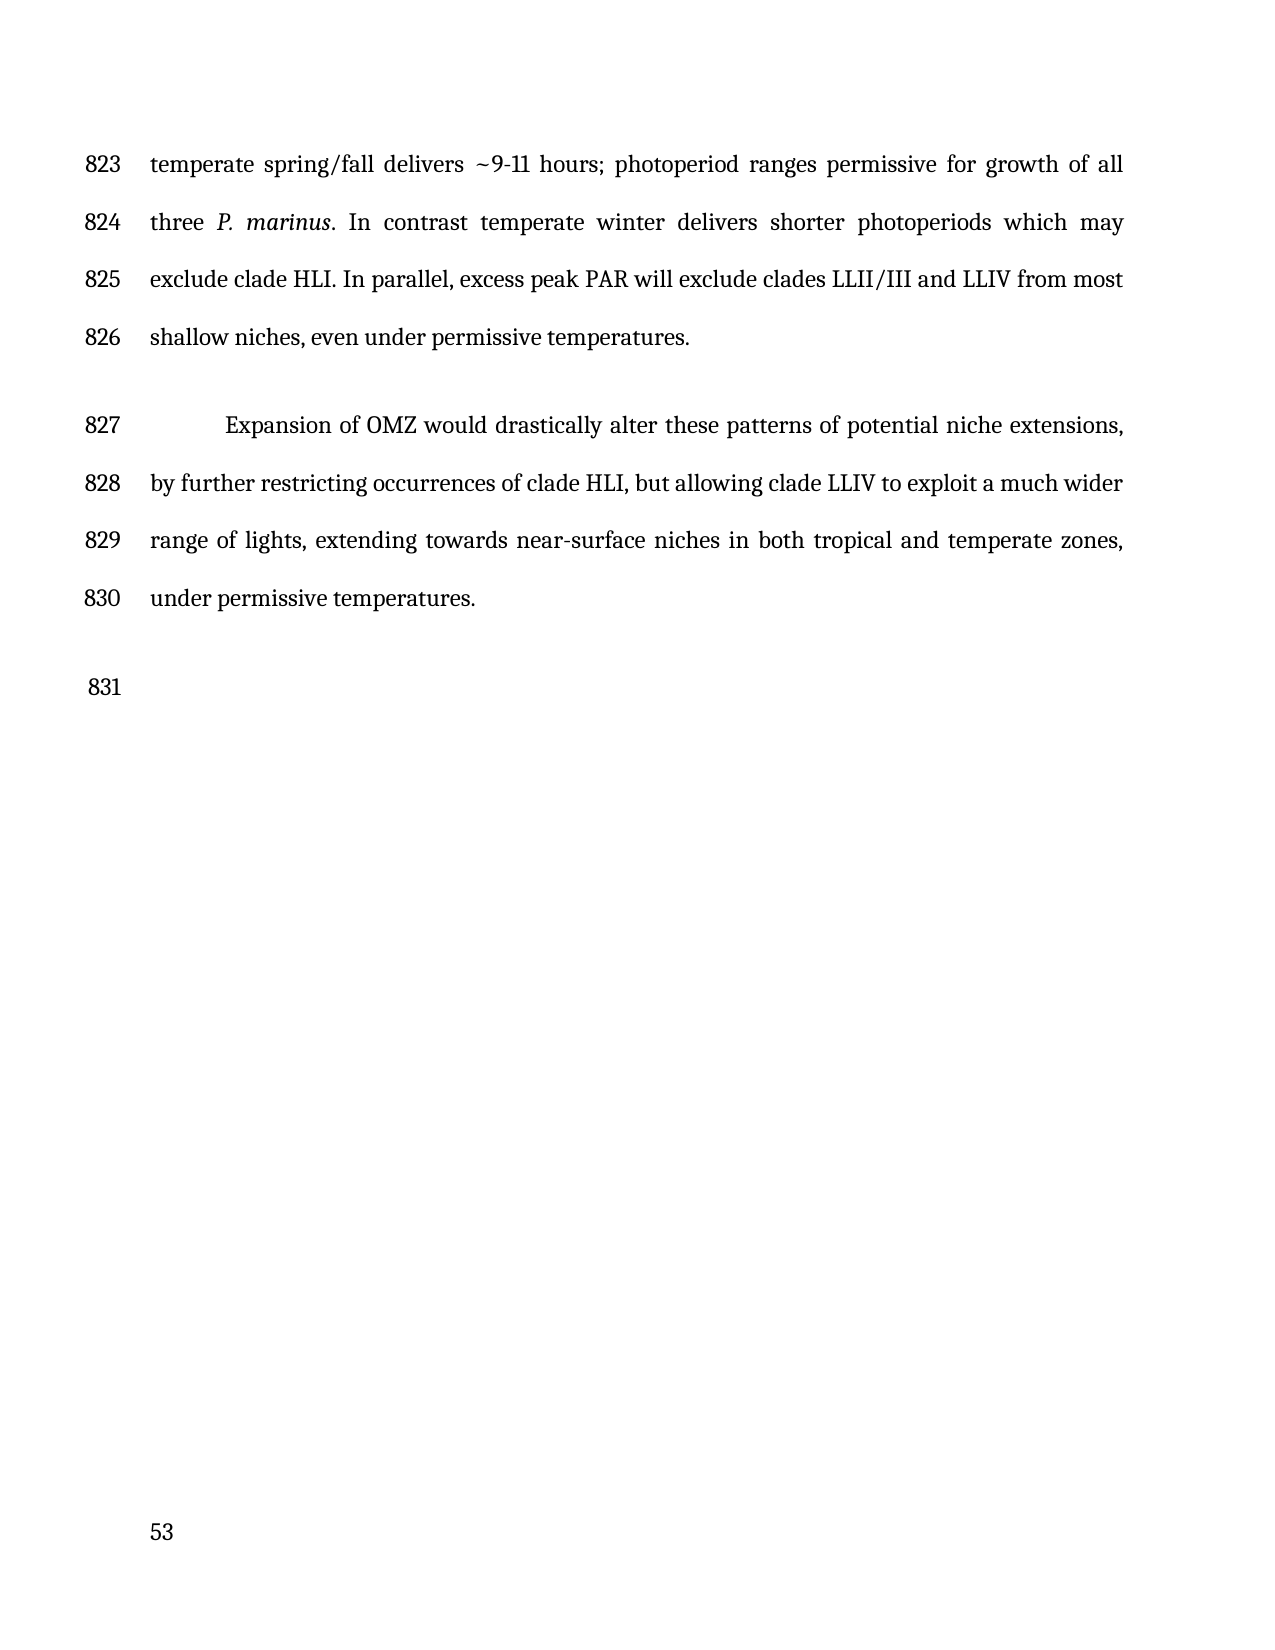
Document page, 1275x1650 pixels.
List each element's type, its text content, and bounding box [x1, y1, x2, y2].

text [150, 150, 1125, 351]
text Expansion of OMZ would drastically alter these patterns of potential niche extensions, by further restricting occurrences of clade HLI, but allowing clade LLIV to exploit a much wider range of lights, extending towards near-surface niches in both tropical and temperate zones, under permissive temperatures. [150, 411, 1125, 612]
